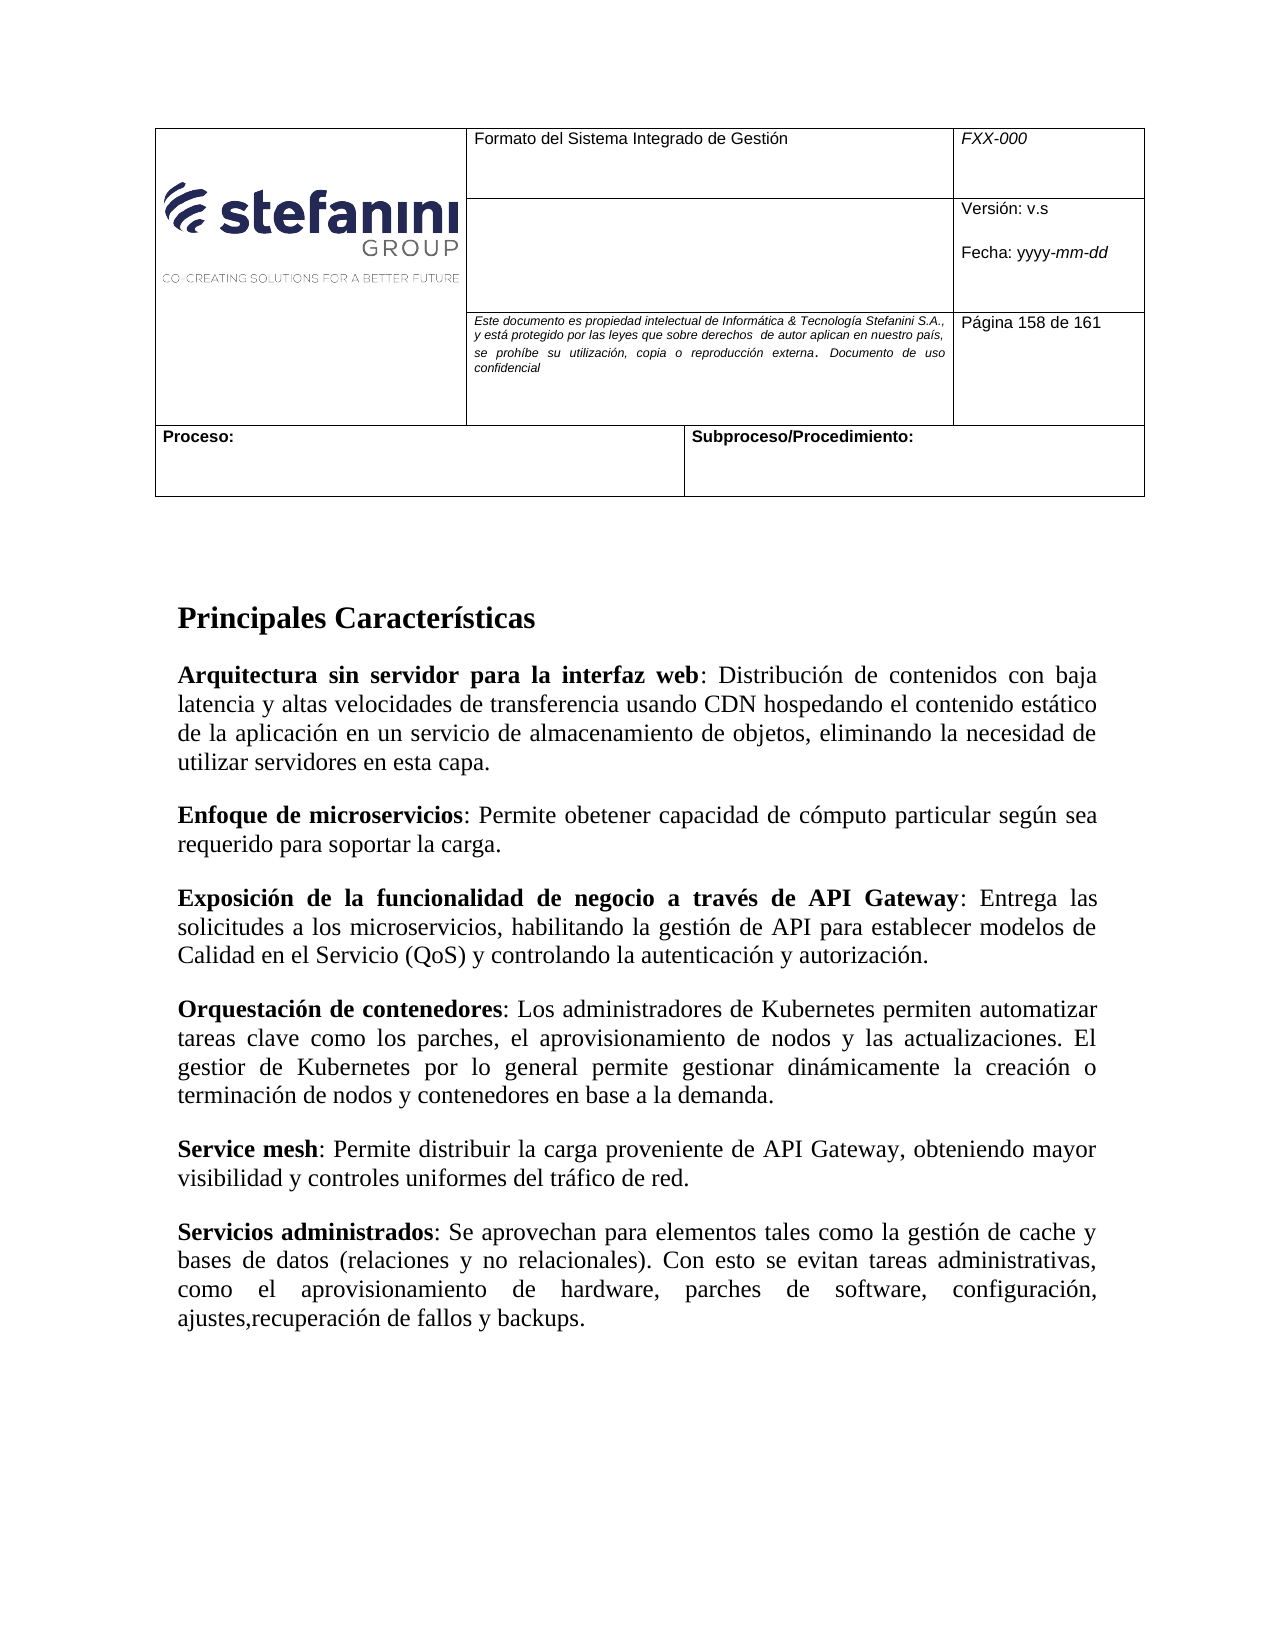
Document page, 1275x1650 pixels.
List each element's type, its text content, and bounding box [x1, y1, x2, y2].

text Enfoque de microservicios: Permite obetener capacidad de cómputo particular según sea requerido para soportar la carga. [177, 800, 1098, 858]
picture [162, 182, 460, 286]
text Servicios administrados: Se aprovechan para elementos tales como la gestión de cache y bases de datos (relaciones y no relacionales). Con esto se evitan tareas administrativas, como el aprovisionamiento de hardware, parches de software, configuración, ajustes,recuperación de fallos y backups. [177, 1217, 1098, 1332]
text Arquitectura sin servidor para la interfaz web: Distribución de contenidos con baja latencia y altas velocidades de transferencia usando CDN hospedando el contenido estático de la aplicación en un servicio de almacenamiento de objetos, eliminando la necesidad de utilizar servidores en esta capa. [177, 660, 1098, 775]
subtitle Principales Características [177, 599, 1098, 635]
text Service mesh: Permite distribuir la carga proveniente de API Gateway, obteniendo mayor visibilidad y controles uniformes del tráfico de red. [177, 1134, 1098, 1192]
text Exposición de la funcionalidad de negocio a través de API Gateway: Entrega las solicitudes a los microservicios, habilitando la gestión de API para establecer modelos de Calidad en el Servicio (QoS) y controlando la autenticación y autorización. [177, 883, 1098, 969]
text Orquestación de contenedores: Los administradores de Kubernetes permiten automatizar tareas clave como los parches, el aprovisionamiento de nodos y las actualizaciones. El gestior de Kubernetes por lo general permite gestionar dinámicamente la creación o terminación de nodos y contenedores en base a la demanda. [177, 994, 1098, 1109]
